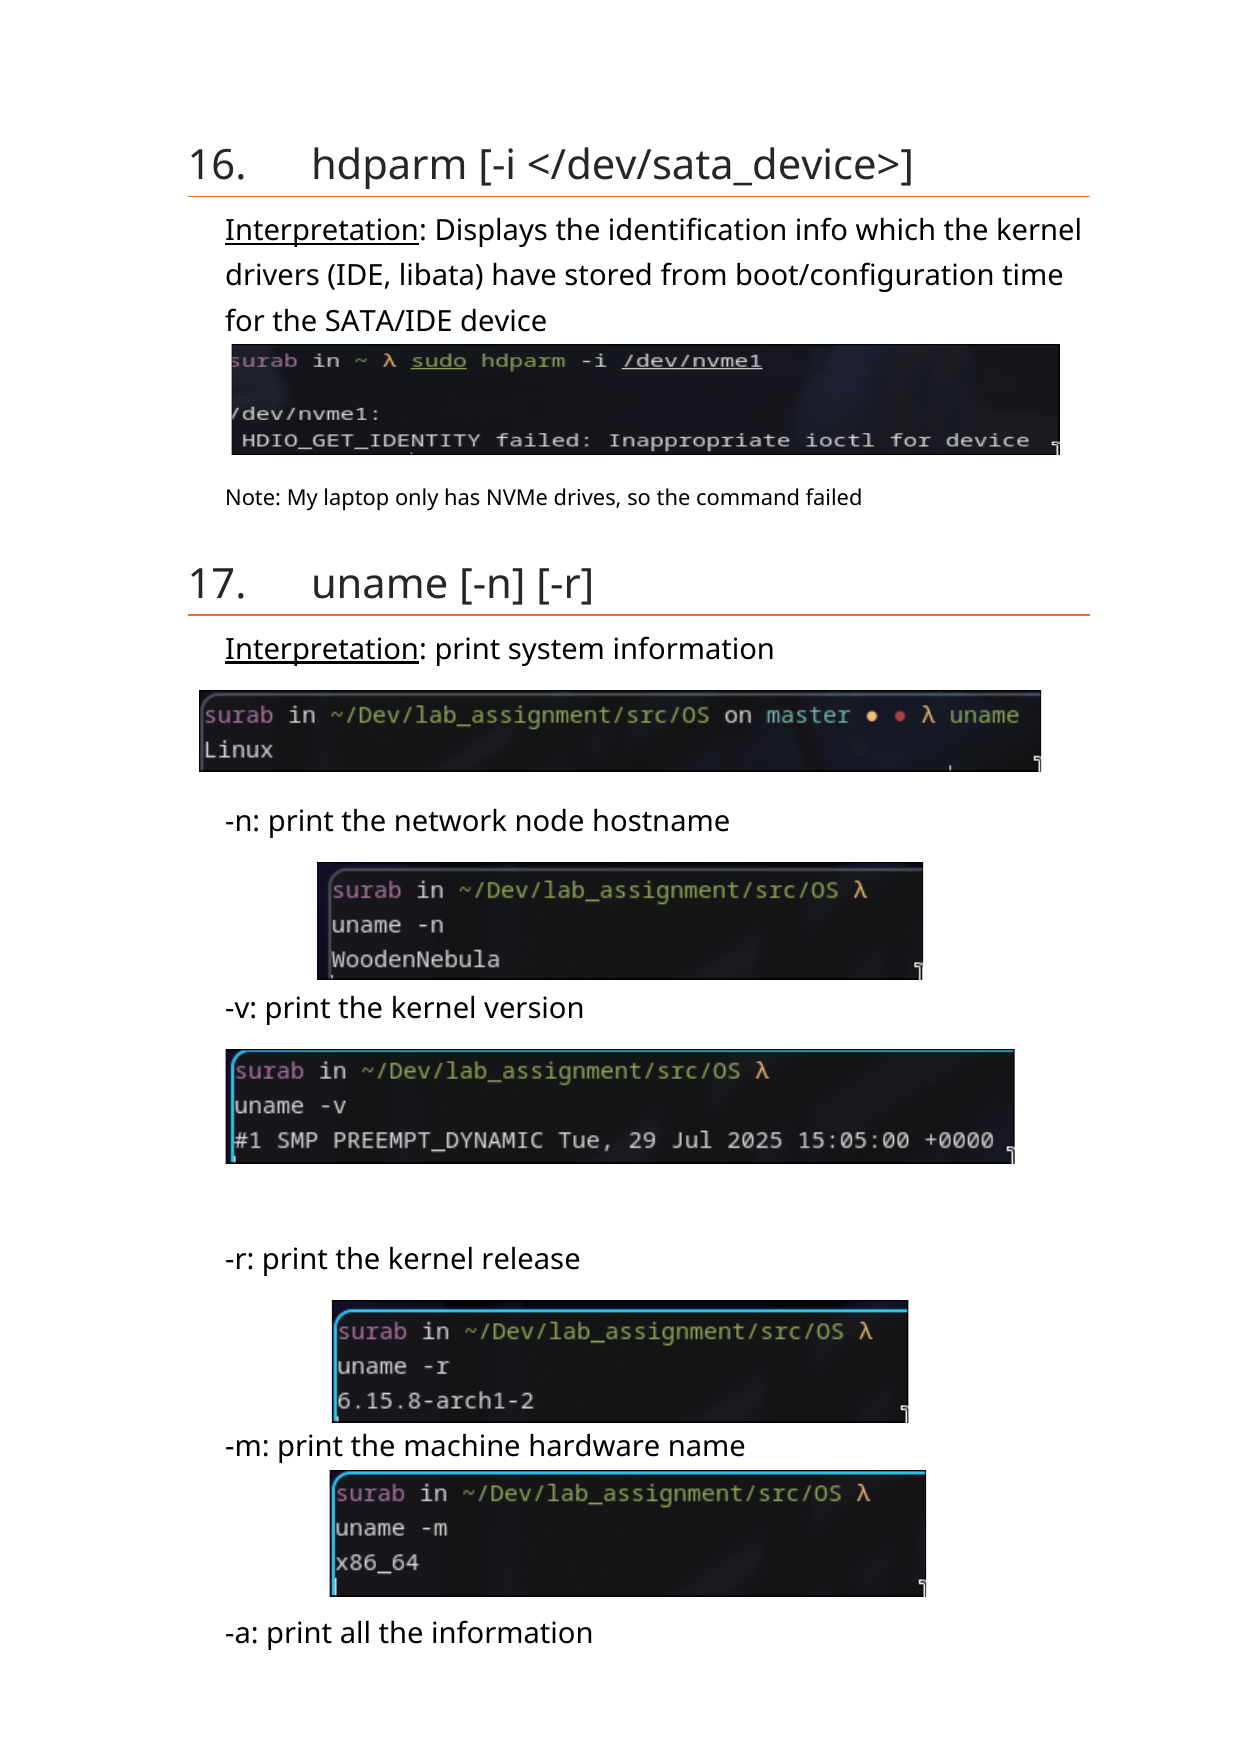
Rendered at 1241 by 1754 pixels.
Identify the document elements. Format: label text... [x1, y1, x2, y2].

subtitle hdparm [-i </dev/sata_device>] [187, 134, 1090, 197]
text -m: print the machine hardware name [225, 1425, 1090, 1465]
text Interpretation: print system information [225, 628, 1090, 668]
subtitle uname [-n] [-r] [187, 553, 1090, 616]
picture [331, 1300, 909, 1423]
text -a: print all the information [225, 1612, 1090, 1652]
picture [225, 1049, 1015, 1164]
text -r: print the kernel release [225, 1238, 1090, 1278]
picture [329, 1470, 927, 1597]
picture [231, 344, 1060, 455]
text Interpretation: Displays the identification info which the kernel drivers (IDE, libata) have stored from boot/configuration time for the SATA/IDE device [225, 209, 1090, 340]
picture [199, 690, 1042, 772]
text -v: print the kernel version [225, 987, 1090, 1027]
picture [317, 862, 924, 980]
